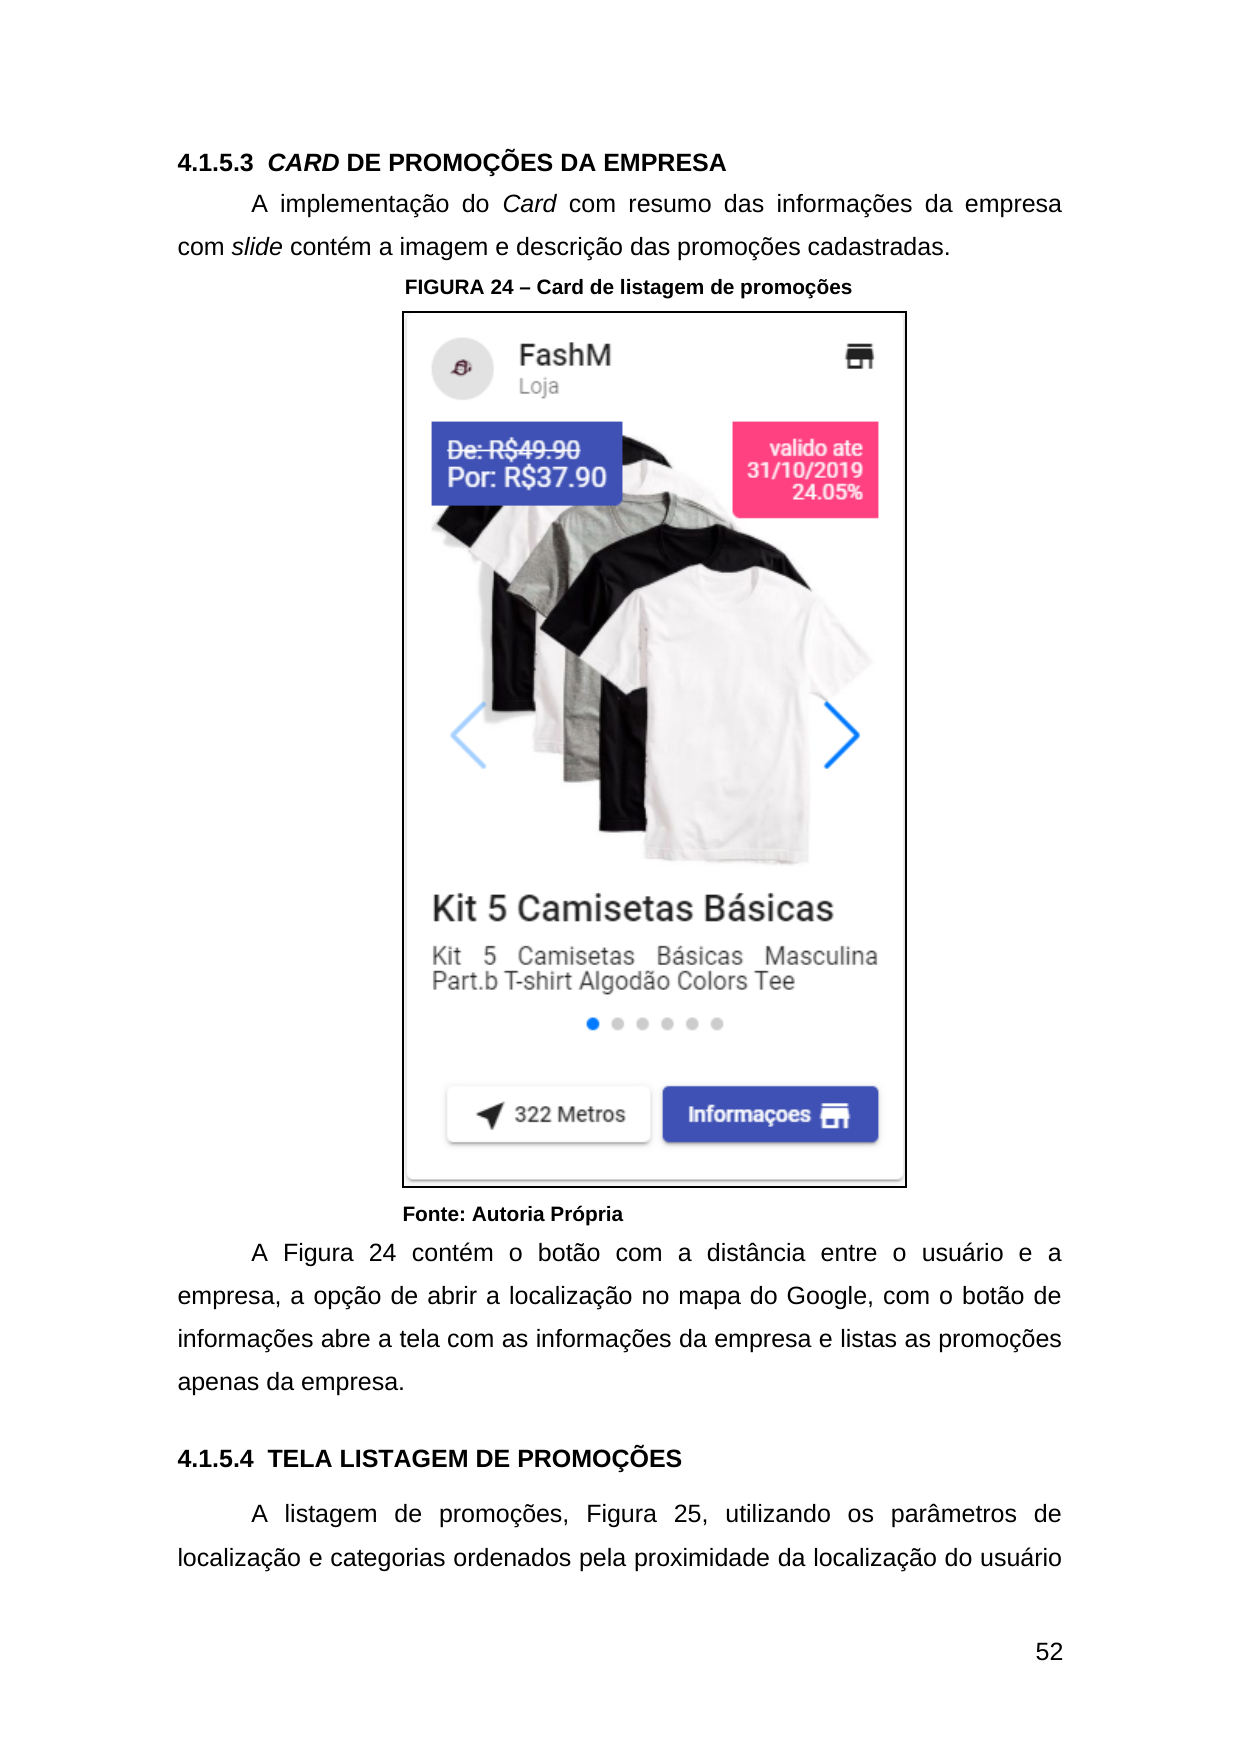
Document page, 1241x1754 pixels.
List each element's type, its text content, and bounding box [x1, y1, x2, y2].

text Fonte: Autoria Própria [327, 1202, 1063, 1226]
text A Figura 24 contém o botão com a distância entre o usuário e a empresa, a opção de abrir a localização no mapa do Google, com o botão de informações abre a tela com as informações da empresa e listas as promoções apenas da empresa. [177, 1238, 1063, 1396]
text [177, 1499, 1063, 1571]
subtitle TELA LISTAGEM DE PROMOÇÕES [177, 1444, 1063, 1473]
picture [404, 313, 905, 1186]
text FIGURA 24 – Card de listagem de promoções [177, 275, 1063, 299]
subtitle CARD DE PROMOÇÕES DA EMPRESA [177, 148, 1063, 176]
text A implementação do Card com resumo das informações da empresa com slide contém a imagem e descrição das promoções cadastradas. [177, 189, 1063, 261]
